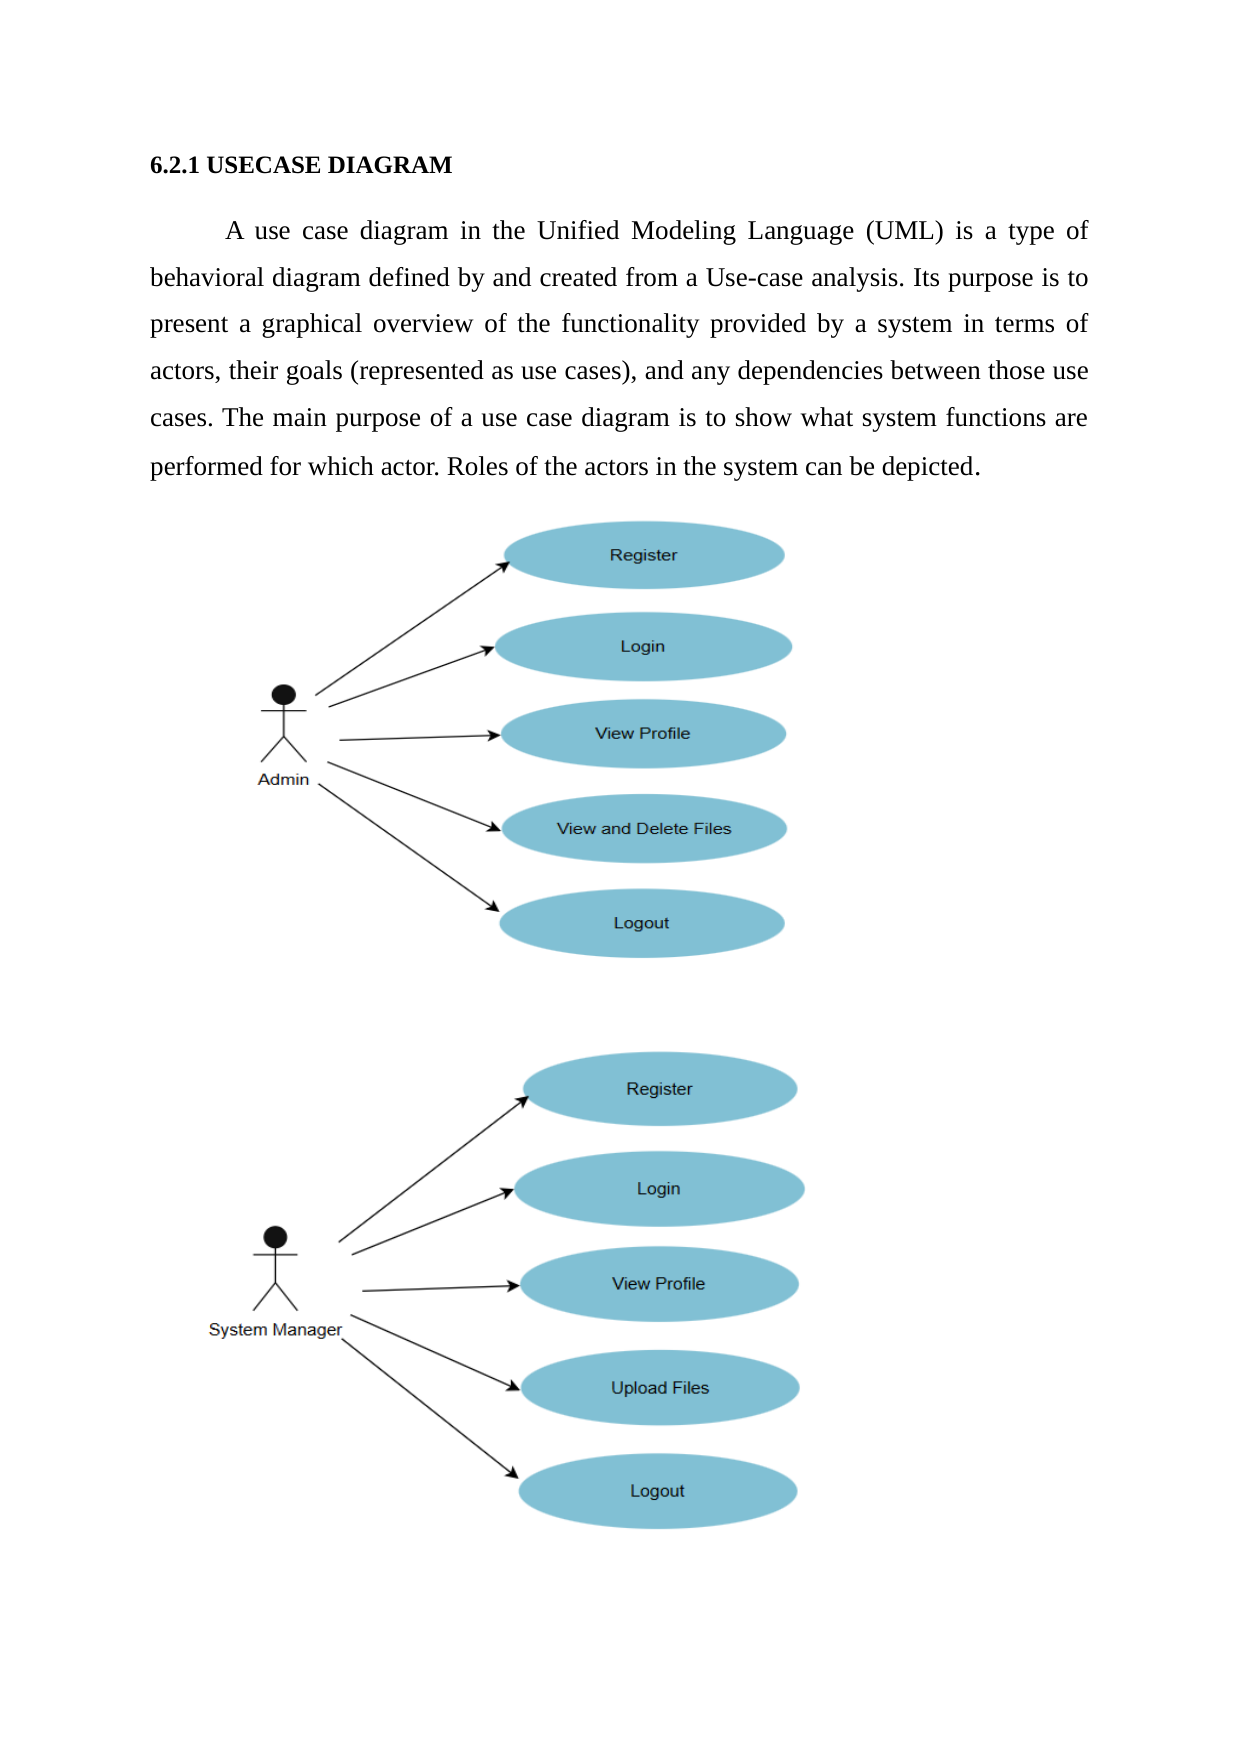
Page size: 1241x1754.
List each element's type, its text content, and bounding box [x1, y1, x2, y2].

text A use case diagram in the Unified Modeling Language (UML) is a type of behavioral diagram defined by and created from a Use-case analysis. Its purpose is to present a graphical overview of the functionality provided by a system in terms of actors, their goals (represented as use cases), and any dependencies between those use cases. The main purpose of a use case diagram is to show what system functions are performed for which actor. Roles of the actors in the system can be depicted. [150, 214, 1090, 482]
picture [150, 1031, 905, 1565]
picture [150, 498, 889, 997]
text 6.2.1 USECASE DIAGRAM [150, 150, 1090, 179]
